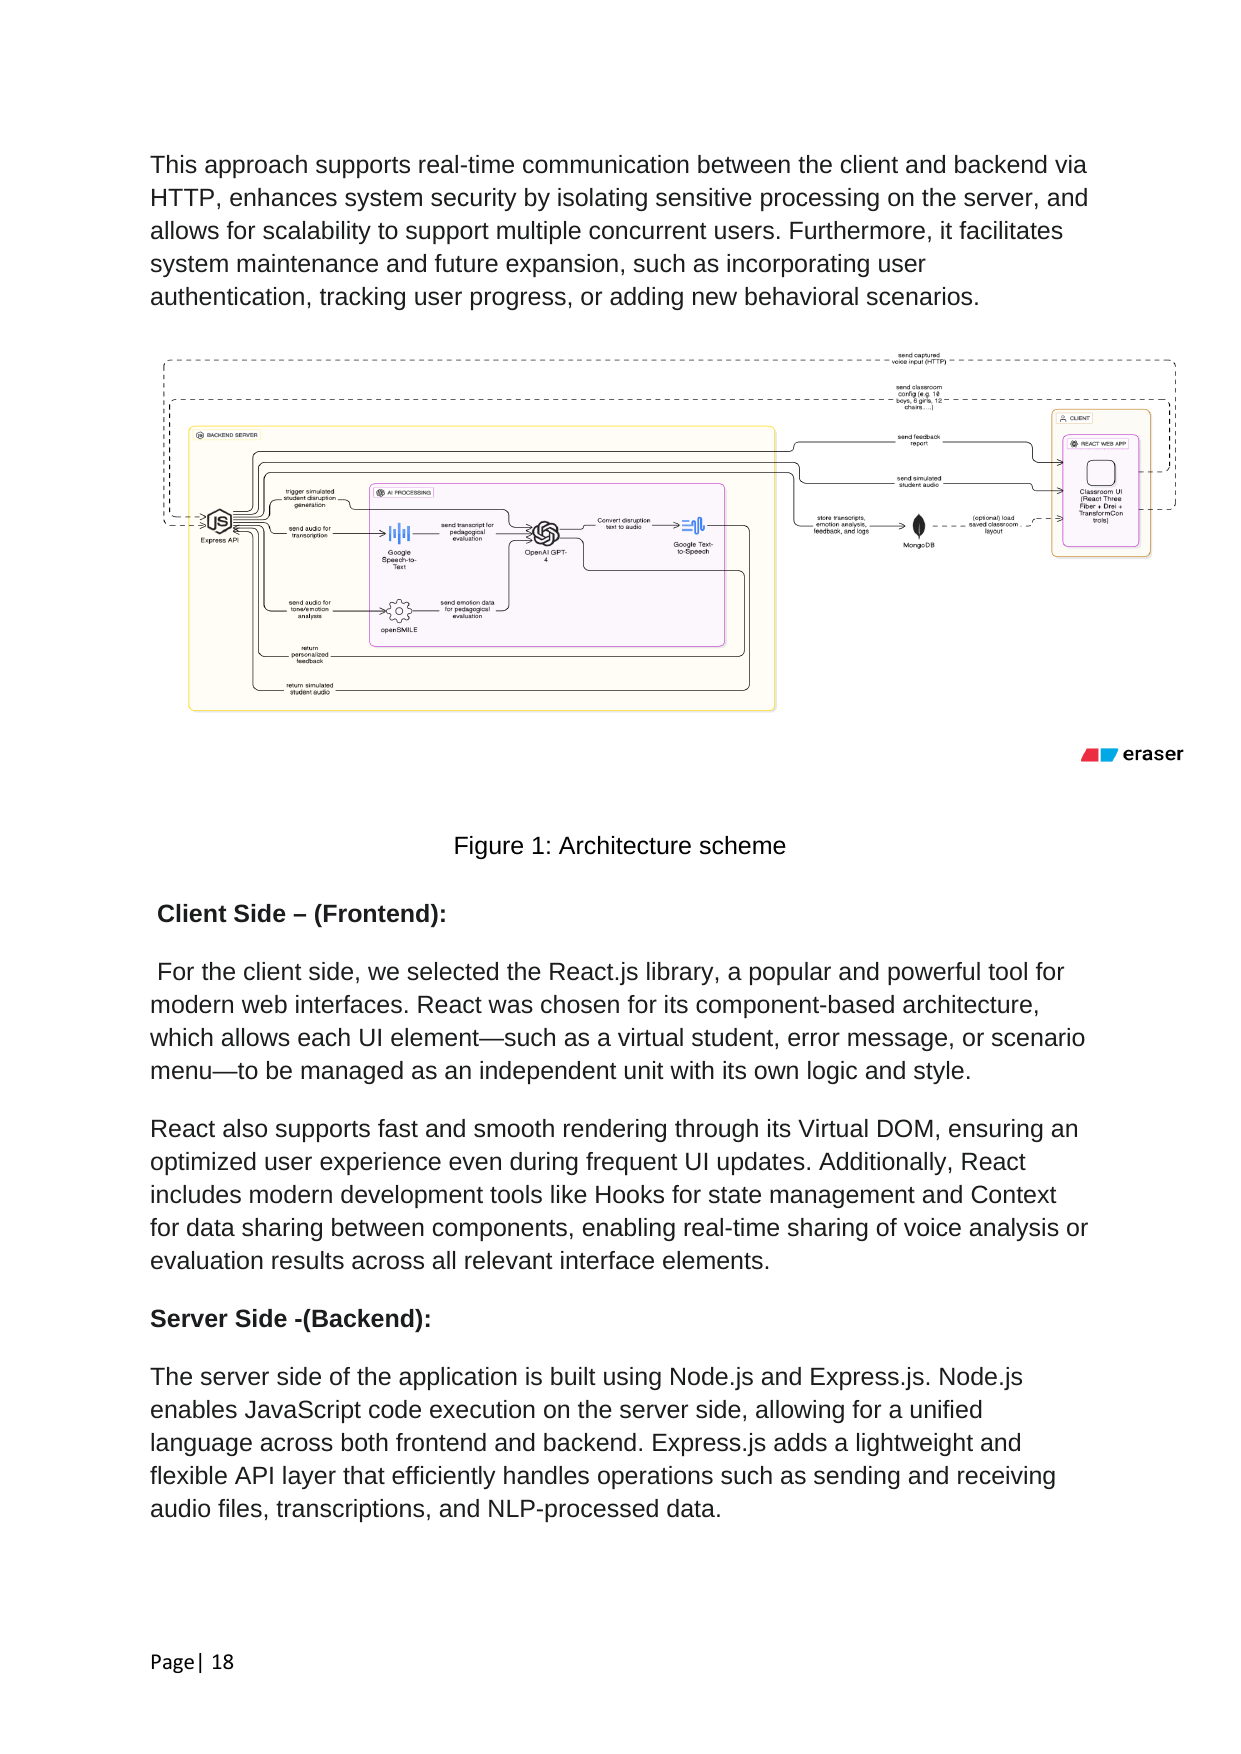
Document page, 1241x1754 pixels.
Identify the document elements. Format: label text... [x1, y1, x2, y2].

picture [150, 340, 1189, 802]
text Client Side – (Frontend): [150, 899, 1090, 927]
text Server Side -(Backend): [150, 1304, 1090, 1333]
text For the client side, we selected the React.js library, a popular and powerful tool for modern web interfaces. React was chosen for its component-based architecture, which allows each UI element—such as a virtual student, error message, or scenario menu—to be managed as an independent unit with its own logic and style. [150, 957, 1090, 1084]
text The server side of the application is built using Node.js and Express.js. Node.js enables JavaScript code execution on the server side, allowing for a unified language across both frontend and backend. Express.js adds a lightweight and flexible API layer that efficiently handles operations such as sending and receiving audio files, transcriptions, and NLP-processed data. [150, 1362, 1090, 1523]
text React also supports fast and smooth rendering through its Virtual DOM, ensuring an optimized user experience even during frequent UI updates. Additionally, React includes modern development tools like Hooks for state management and Context for data sharing between components, enabling real-time sharing of voice analysis or evaluation results across all relevant interface elements. [150, 1114, 1090, 1275]
text This approach supports real-time communication between the client and backend via HTTP, enhances system security by isolating sensitive processing on the server, and allows for scalability to support multiple concurrent users. Furthermore, it facilitates system maintenance and future expansion, such as incorporating user authentication, tracking user progress, or adding new behavioral scenarios. [150, 150, 1090, 311]
text Figure 1: Architecture scheme [150, 831, 1090, 859]
